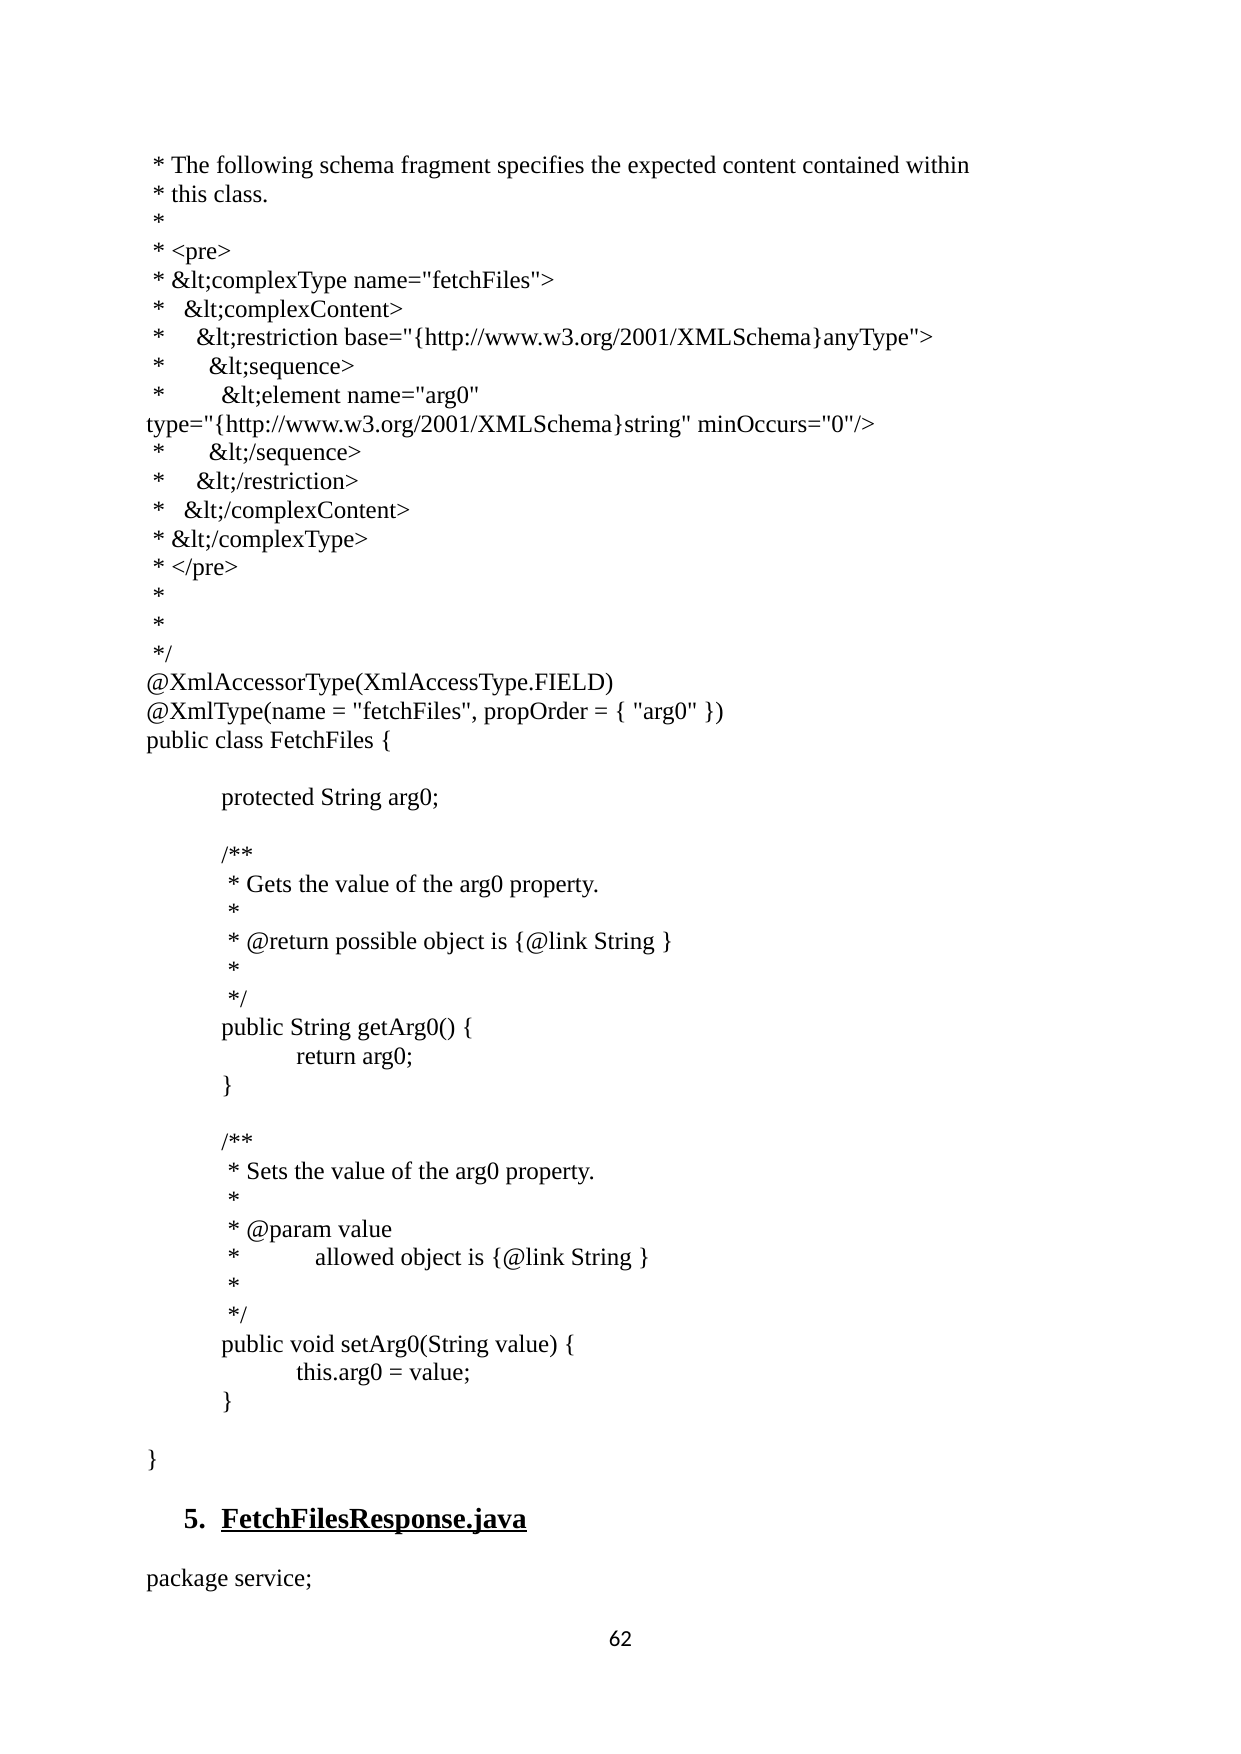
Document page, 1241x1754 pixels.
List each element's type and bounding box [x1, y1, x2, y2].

table_cell [135, 150, 1036, 1592]
